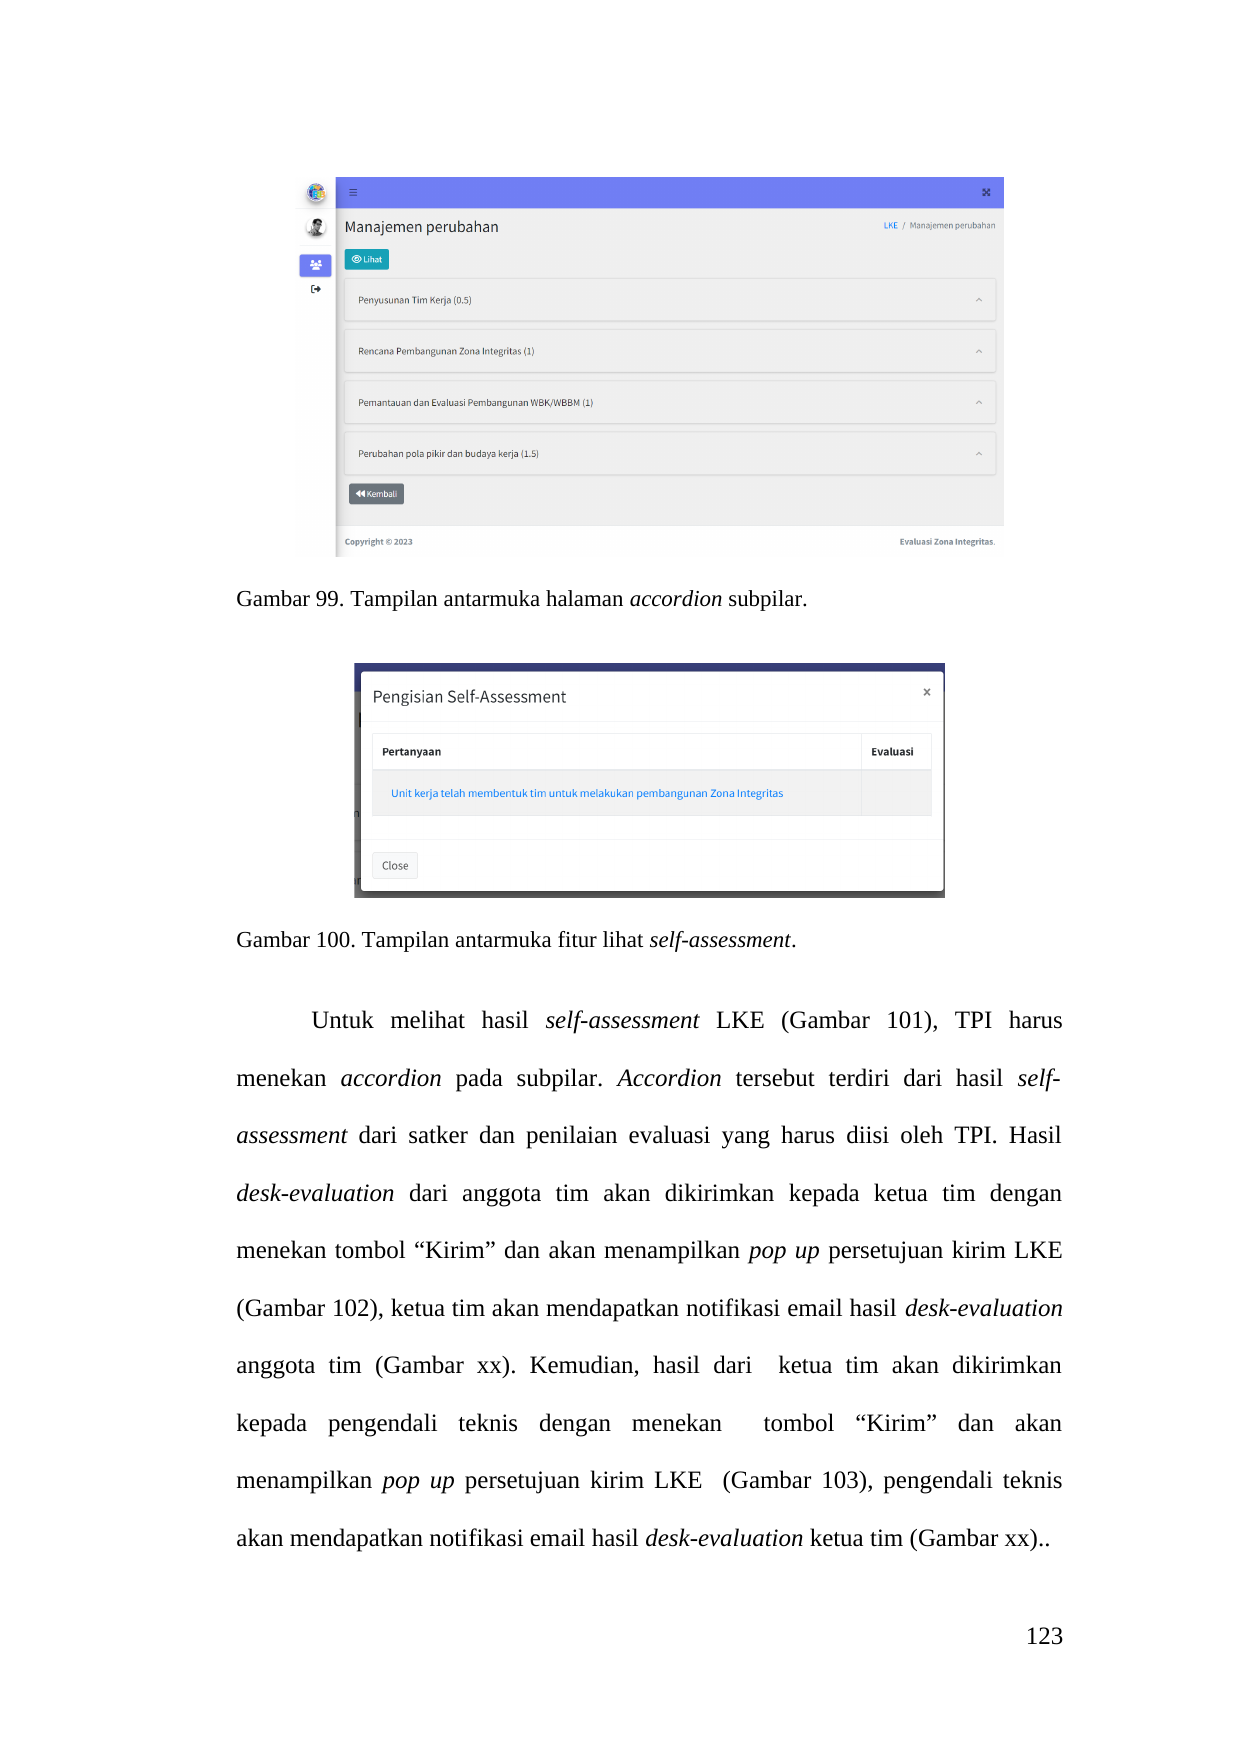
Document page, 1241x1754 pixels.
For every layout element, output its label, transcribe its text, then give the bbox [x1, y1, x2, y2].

picture [354, 663, 945, 898]
picture [295, 177, 1004, 557]
text Gambar 100. Tampilan antarmuka fitur lihat self-assessment. [236, 926, 1063, 953]
text Untuk melihat hasil self-assessment LKE (Gambar 101), TPI harus menekan accordion pada subpilar. Accordion tersebut terdiri dari hasil self-assessment dari satker dan penilaian evaluasi yang harus diisi oleh TPI. Hasil desk-evaluation dari anggota tim akan dikirimkan kepada ketua tim dengan menekan tombol “Kirim” dan akan menampilkan pop up persetujuan kirim LKE (Gambar 102), ketua tim akan mendapatkan notifikasi email hasil desk-evaluation anggota tim (Gambar xx). Kemudian, hasil dari ketua tim akan dikirimkan kepada pengendali teknis dengan menekan tombol “Kirim” dan akan menampilkan pop up persetujuan kirim LKE (Gambar 103), pengendali teknis akan mendapatkan notifikasi email hasil desk-evaluation ketua tim (Gambar xx).. [236, 1005, 1063, 1551]
text Gambar 99. Tampilan antarmuka halaman accordion subpilar. [236, 585, 1063, 611]
